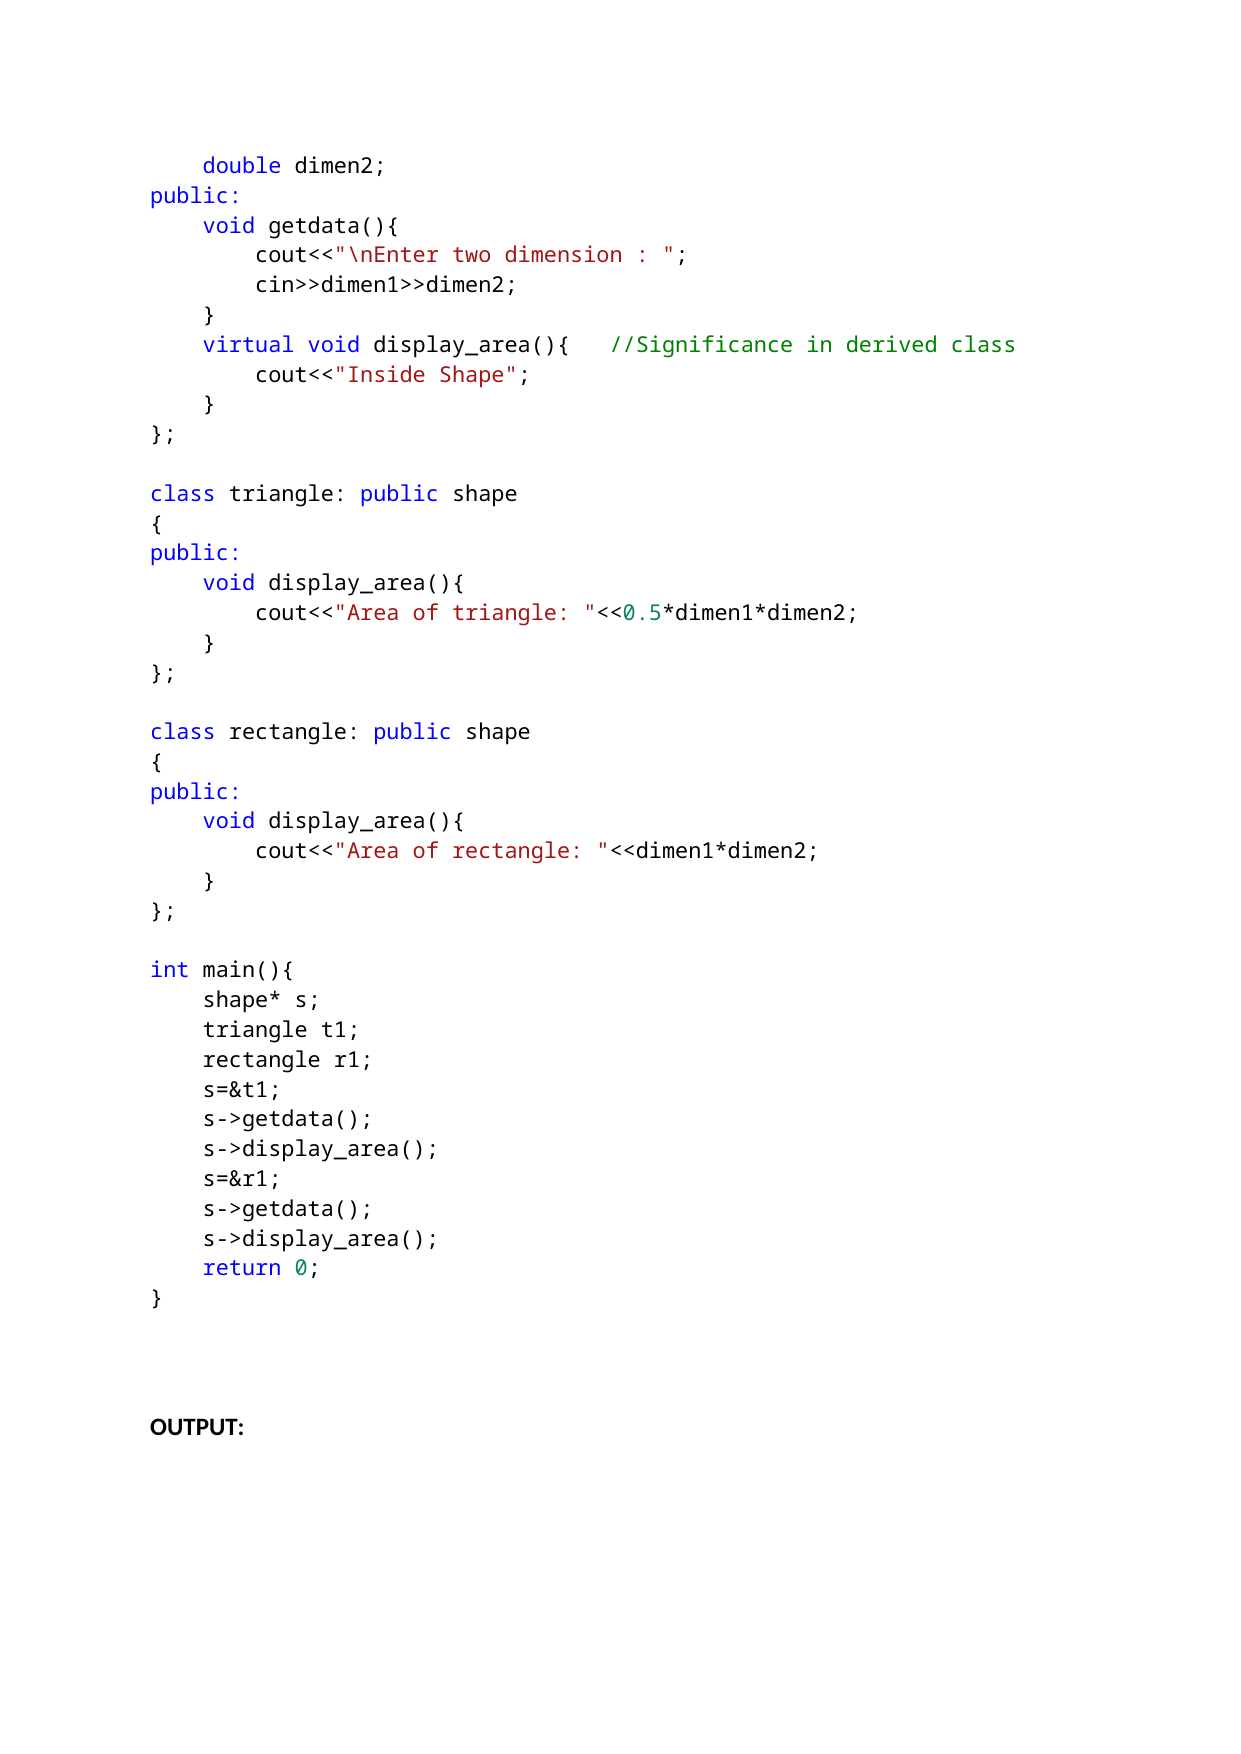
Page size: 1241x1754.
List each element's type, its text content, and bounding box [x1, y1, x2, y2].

text void getdata(){ [150, 209, 1090, 239]
text s->getdata(); [150, 1193, 1090, 1222]
text cout<<"Area of triangle: "<<0.5*dimen1*dimen2; [150, 597, 1090, 627]
text s=&t1; [150, 1073, 1090, 1103]
text { [150, 746, 1090, 776]
text }; [150, 418, 1090, 448]
text cin>>dimen1>>dimen2; [150, 269, 1090, 299]
text class triangle: public shape [150, 478, 1090, 507]
text OUTPUT: [150, 1411, 1090, 1442]
text cout<<"\nEnter two dimension : "; [150, 239, 1090, 269]
text public: [150, 180, 1090, 209]
text rectangle r1; [150, 1044, 1090, 1073]
text { [150, 507, 1090, 537]
text public: [150, 537, 1090, 567]
text } [150, 627, 1090, 656]
text shape* s; [150, 984, 1090, 1014]
text } [150, 299, 1090, 329]
text } [150, 865, 1090, 895]
text public: [150, 776, 1090, 805]
text s->getdata(); [150, 1103, 1090, 1133]
text s->display_area(); [150, 1222, 1090, 1252]
text s=&r1; [150, 1163, 1090, 1193]
text triangle t1; [150, 1014, 1090, 1044]
text return 0; [150, 1252, 1090, 1282]
text }; [150, 656, 1090, 686]
text s->display_area(); [150, 1133, 1090, 1163]
text cout<<"Area of rectangle: "<<dimen1*dimen2; [150, 835, 1090, 865]
text void display_area(){ [150, 805, 1090, 835]
text } [150, 388, 1090, 418]
text void display_area(){ [150, 567, 1090, 597]
text double dimen2; [150, 150, 1090, 180]
text int main(){ [150, 954, 1090, 984]
text class rectangle: public shape [150, 716, 1090, 746]
text }; [150, 895, 1090, 924]
text } [150, 1282, 1090, 1312]
text cout<<"Inside Shape"; [150, 358, 1090, 388]
text virtual void display_area(){ //Significance in derived class [150, 329, 1090, 358]
